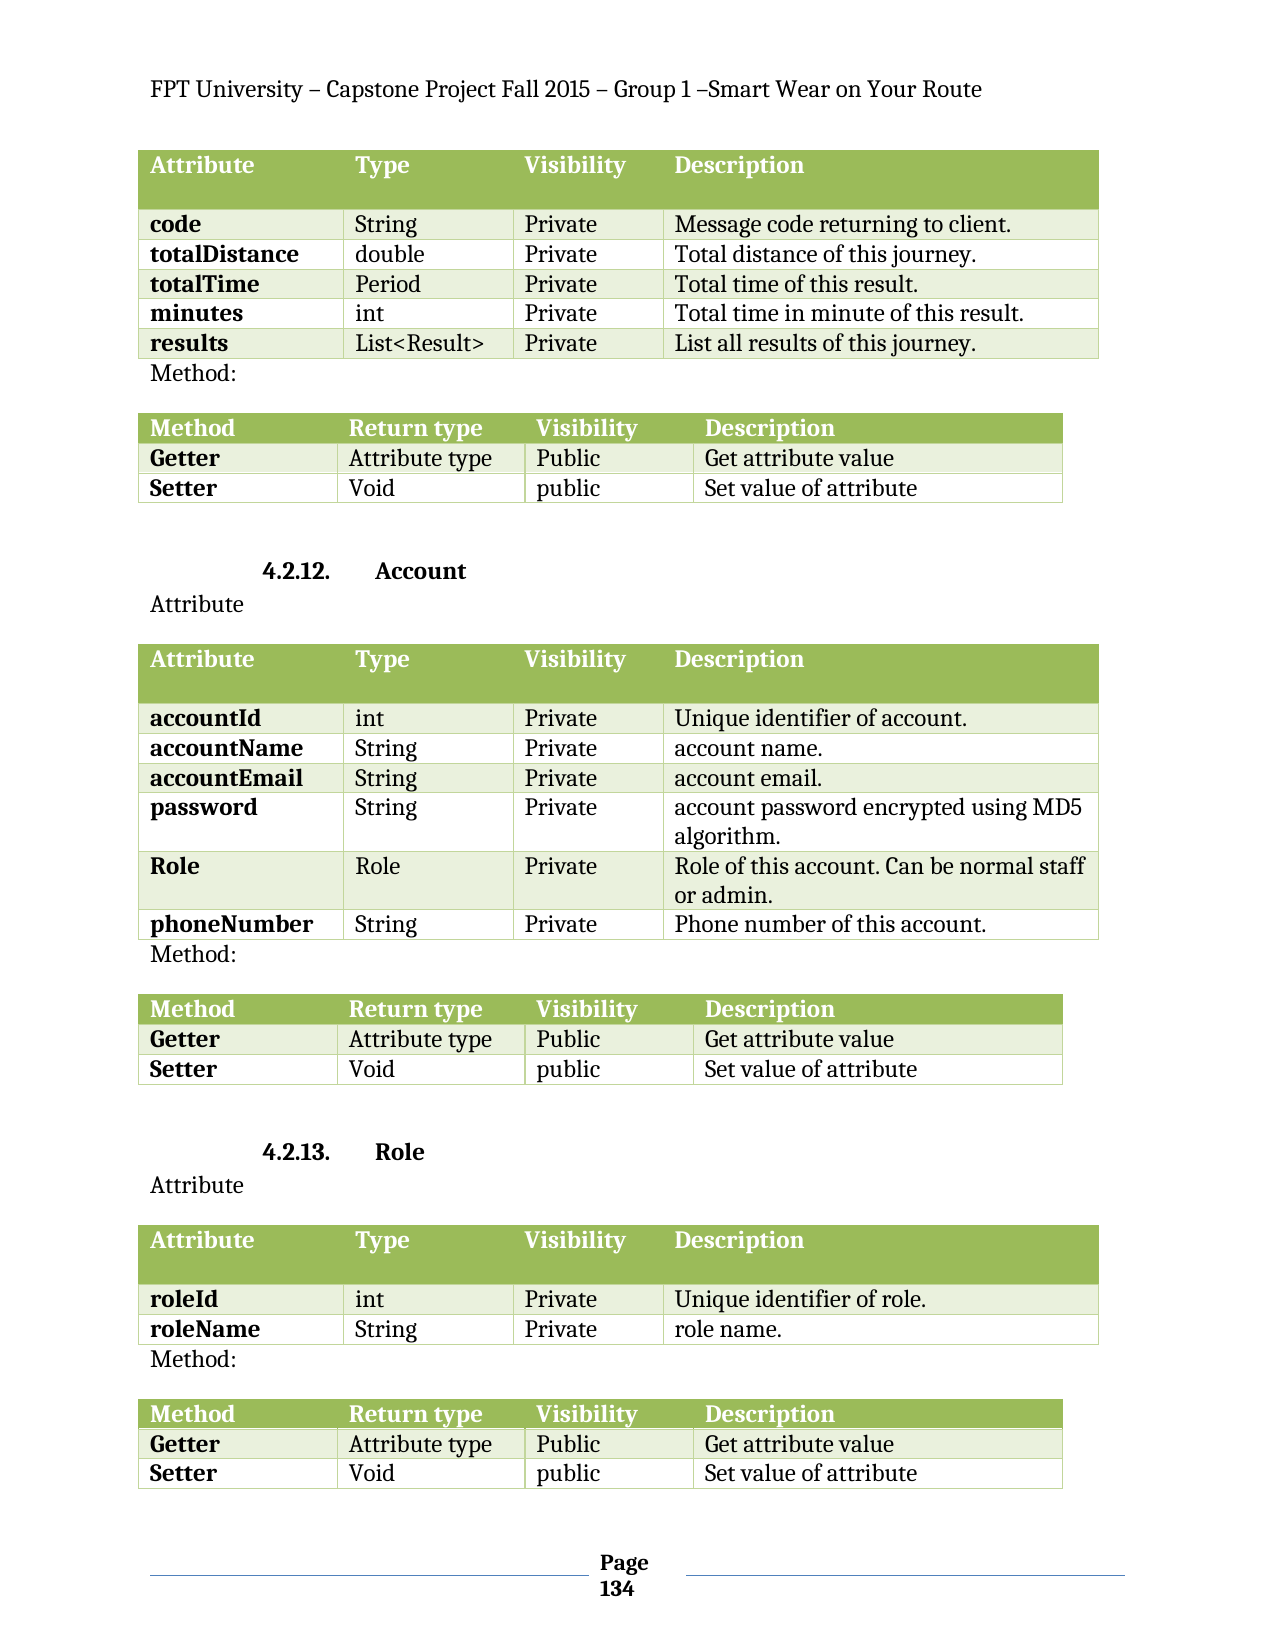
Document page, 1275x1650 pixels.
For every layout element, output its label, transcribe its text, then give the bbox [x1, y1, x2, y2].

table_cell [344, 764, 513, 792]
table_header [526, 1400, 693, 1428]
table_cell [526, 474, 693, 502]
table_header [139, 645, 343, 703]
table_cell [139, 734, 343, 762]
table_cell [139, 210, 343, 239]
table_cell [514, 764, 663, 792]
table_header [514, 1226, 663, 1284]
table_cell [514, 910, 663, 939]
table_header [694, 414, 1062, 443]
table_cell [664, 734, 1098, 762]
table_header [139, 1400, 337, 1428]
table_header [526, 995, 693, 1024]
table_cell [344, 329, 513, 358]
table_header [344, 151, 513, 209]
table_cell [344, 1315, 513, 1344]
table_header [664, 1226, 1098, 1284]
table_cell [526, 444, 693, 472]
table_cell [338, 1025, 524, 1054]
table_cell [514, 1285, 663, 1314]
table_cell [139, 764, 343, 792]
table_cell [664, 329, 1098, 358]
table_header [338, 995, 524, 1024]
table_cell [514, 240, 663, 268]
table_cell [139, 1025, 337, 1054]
text Attribute [150, 1171, 1125, 1200]
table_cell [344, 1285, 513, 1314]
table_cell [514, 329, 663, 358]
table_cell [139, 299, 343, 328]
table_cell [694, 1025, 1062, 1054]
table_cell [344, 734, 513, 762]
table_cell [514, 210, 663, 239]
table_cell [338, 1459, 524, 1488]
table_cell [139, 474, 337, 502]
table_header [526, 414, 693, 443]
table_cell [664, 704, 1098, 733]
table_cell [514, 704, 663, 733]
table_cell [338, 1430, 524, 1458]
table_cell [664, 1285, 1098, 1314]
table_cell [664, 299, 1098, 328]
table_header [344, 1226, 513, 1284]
subtitle Account [262, 557, 1125, 586]
text Attribute [150, 590, 1125, 619]
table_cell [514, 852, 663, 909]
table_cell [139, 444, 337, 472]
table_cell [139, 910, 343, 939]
subtitle Role [262, 1138, 1125, 1167]
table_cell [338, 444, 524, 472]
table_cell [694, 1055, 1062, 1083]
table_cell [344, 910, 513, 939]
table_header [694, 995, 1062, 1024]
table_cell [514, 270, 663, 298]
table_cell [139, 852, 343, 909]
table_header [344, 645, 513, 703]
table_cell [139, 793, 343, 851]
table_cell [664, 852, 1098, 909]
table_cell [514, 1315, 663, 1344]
text Method: [150, 940, 1125, 969]
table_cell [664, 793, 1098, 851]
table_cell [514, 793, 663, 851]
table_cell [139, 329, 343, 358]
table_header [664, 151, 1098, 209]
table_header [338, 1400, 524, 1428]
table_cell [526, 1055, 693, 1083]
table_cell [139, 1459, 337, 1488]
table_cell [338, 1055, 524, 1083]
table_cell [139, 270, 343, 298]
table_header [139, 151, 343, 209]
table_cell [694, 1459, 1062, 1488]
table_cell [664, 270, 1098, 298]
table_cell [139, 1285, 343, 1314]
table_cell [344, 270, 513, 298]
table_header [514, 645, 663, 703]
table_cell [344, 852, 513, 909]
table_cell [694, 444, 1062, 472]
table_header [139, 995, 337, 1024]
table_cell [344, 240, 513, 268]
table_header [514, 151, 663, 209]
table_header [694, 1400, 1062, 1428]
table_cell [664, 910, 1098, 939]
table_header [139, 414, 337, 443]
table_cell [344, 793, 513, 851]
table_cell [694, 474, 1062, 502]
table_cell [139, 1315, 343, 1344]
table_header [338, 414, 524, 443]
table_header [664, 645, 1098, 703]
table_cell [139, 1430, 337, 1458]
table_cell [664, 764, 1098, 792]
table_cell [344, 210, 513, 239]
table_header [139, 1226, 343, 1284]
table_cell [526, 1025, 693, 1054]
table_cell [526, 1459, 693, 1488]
text Method: [150, 1345, 1125, 1373]
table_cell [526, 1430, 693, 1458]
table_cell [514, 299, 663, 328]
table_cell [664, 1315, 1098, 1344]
text Method: [150, 359, 1125, 388]
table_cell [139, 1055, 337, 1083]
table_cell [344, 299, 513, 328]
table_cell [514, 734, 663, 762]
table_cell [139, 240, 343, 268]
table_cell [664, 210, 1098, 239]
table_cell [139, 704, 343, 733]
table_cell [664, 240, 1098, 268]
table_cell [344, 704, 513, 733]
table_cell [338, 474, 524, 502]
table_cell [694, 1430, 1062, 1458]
